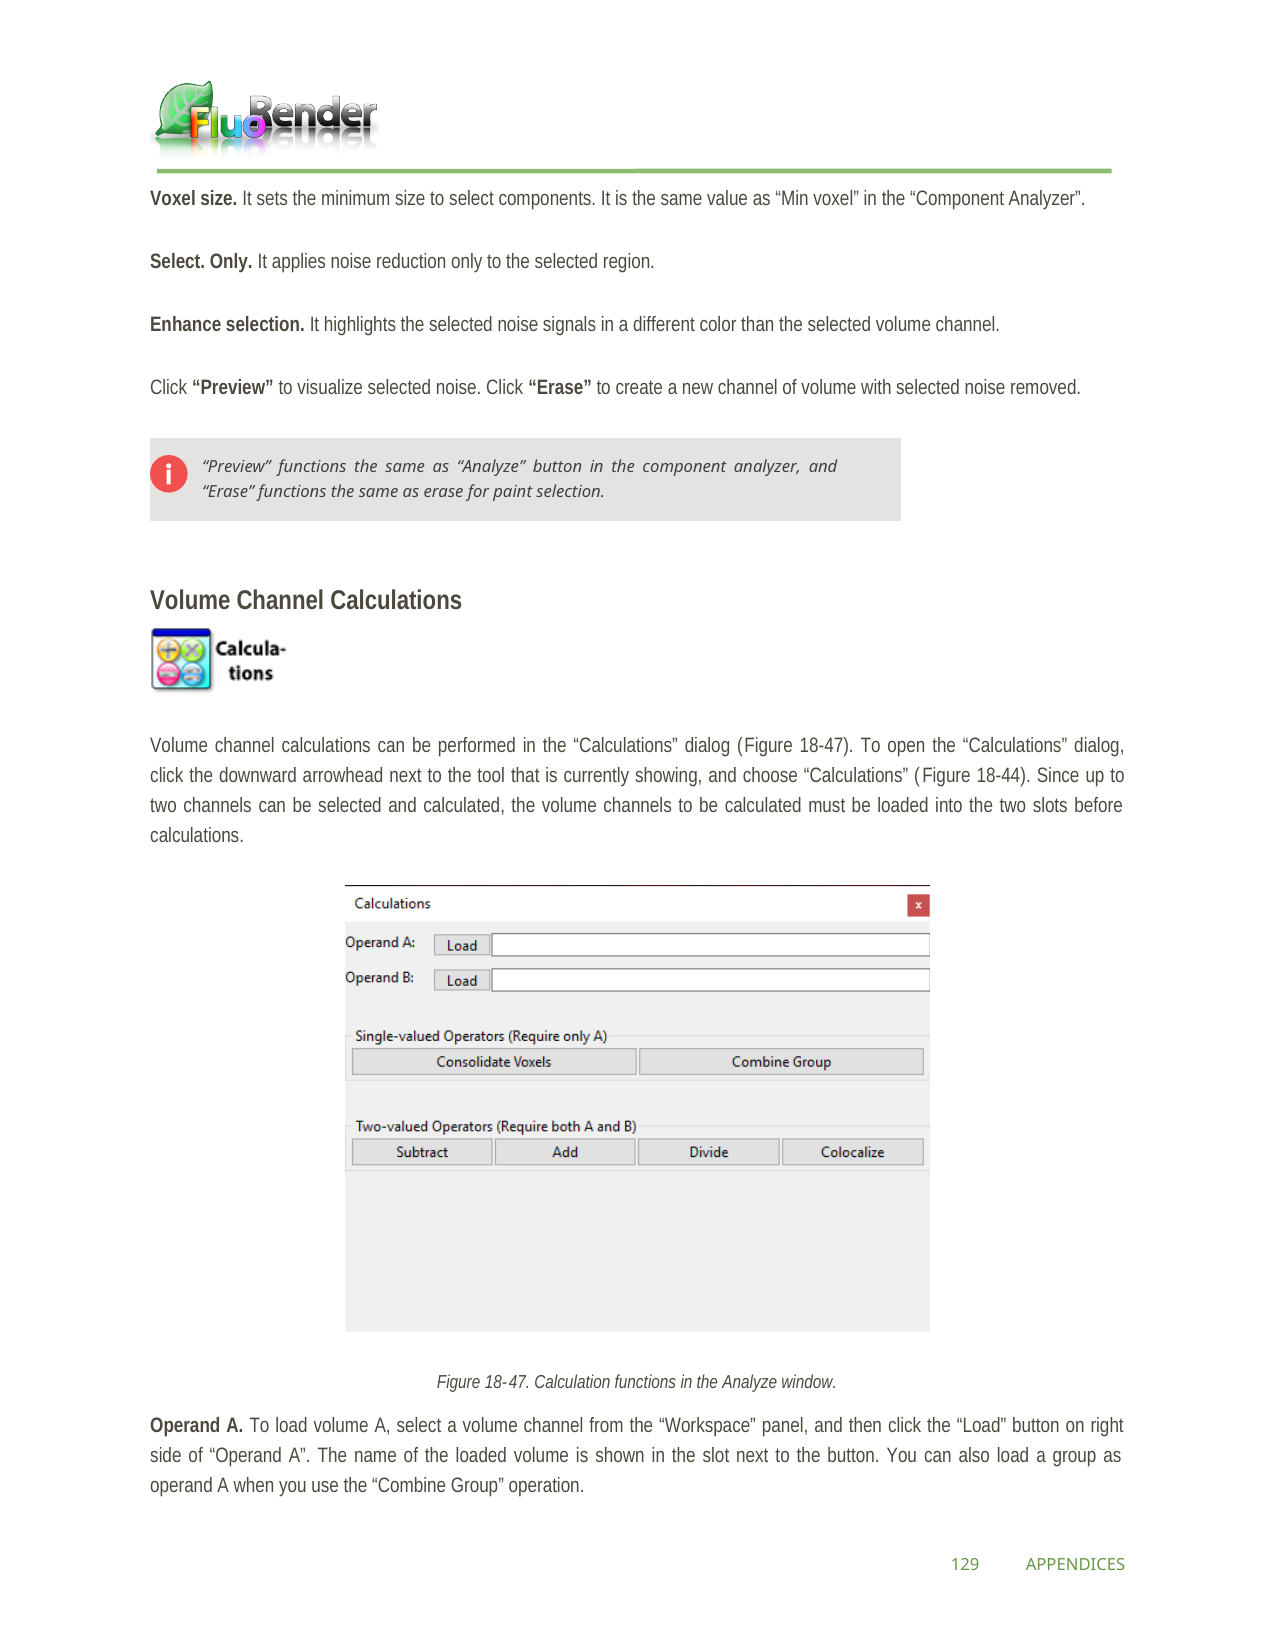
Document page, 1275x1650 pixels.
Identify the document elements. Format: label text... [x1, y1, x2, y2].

subtitle Volume Channel Calculations [150, 584, 1125, 615]
text Enhance selection. It highlights the selected noise signals in a different color than the selected volume channel. [150, 312, 1125, 336]
picture [150, 75, 379, 162]
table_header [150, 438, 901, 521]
picture [345, 885, 930, 1332]
picture [150, 627, 291, 694]
text Select. Only. It applies noise reduction only to the selected region. [150, 249, 1125, 273]
text Voxel size. It sets the minimum size to select components. It is the same value as “Min voxel” in the “Component Analyzer”. [150, 185, 1125, 209]
text Click “Preview” to visualize selected noise. Click “Erase” to create a new channel of volume with selected noise removed. [150, 375, 1125, 399]
text Operand A. To load volume A, select a volume channel from the “Workspace” panel, and then click the “Load” button on right side of “Operand A”. The name of the loaded volume is shown in the slot next to the button. You can also load a group as operand A when you use the “Combine Group” operation. [150, 1413, 1125, 1497]
